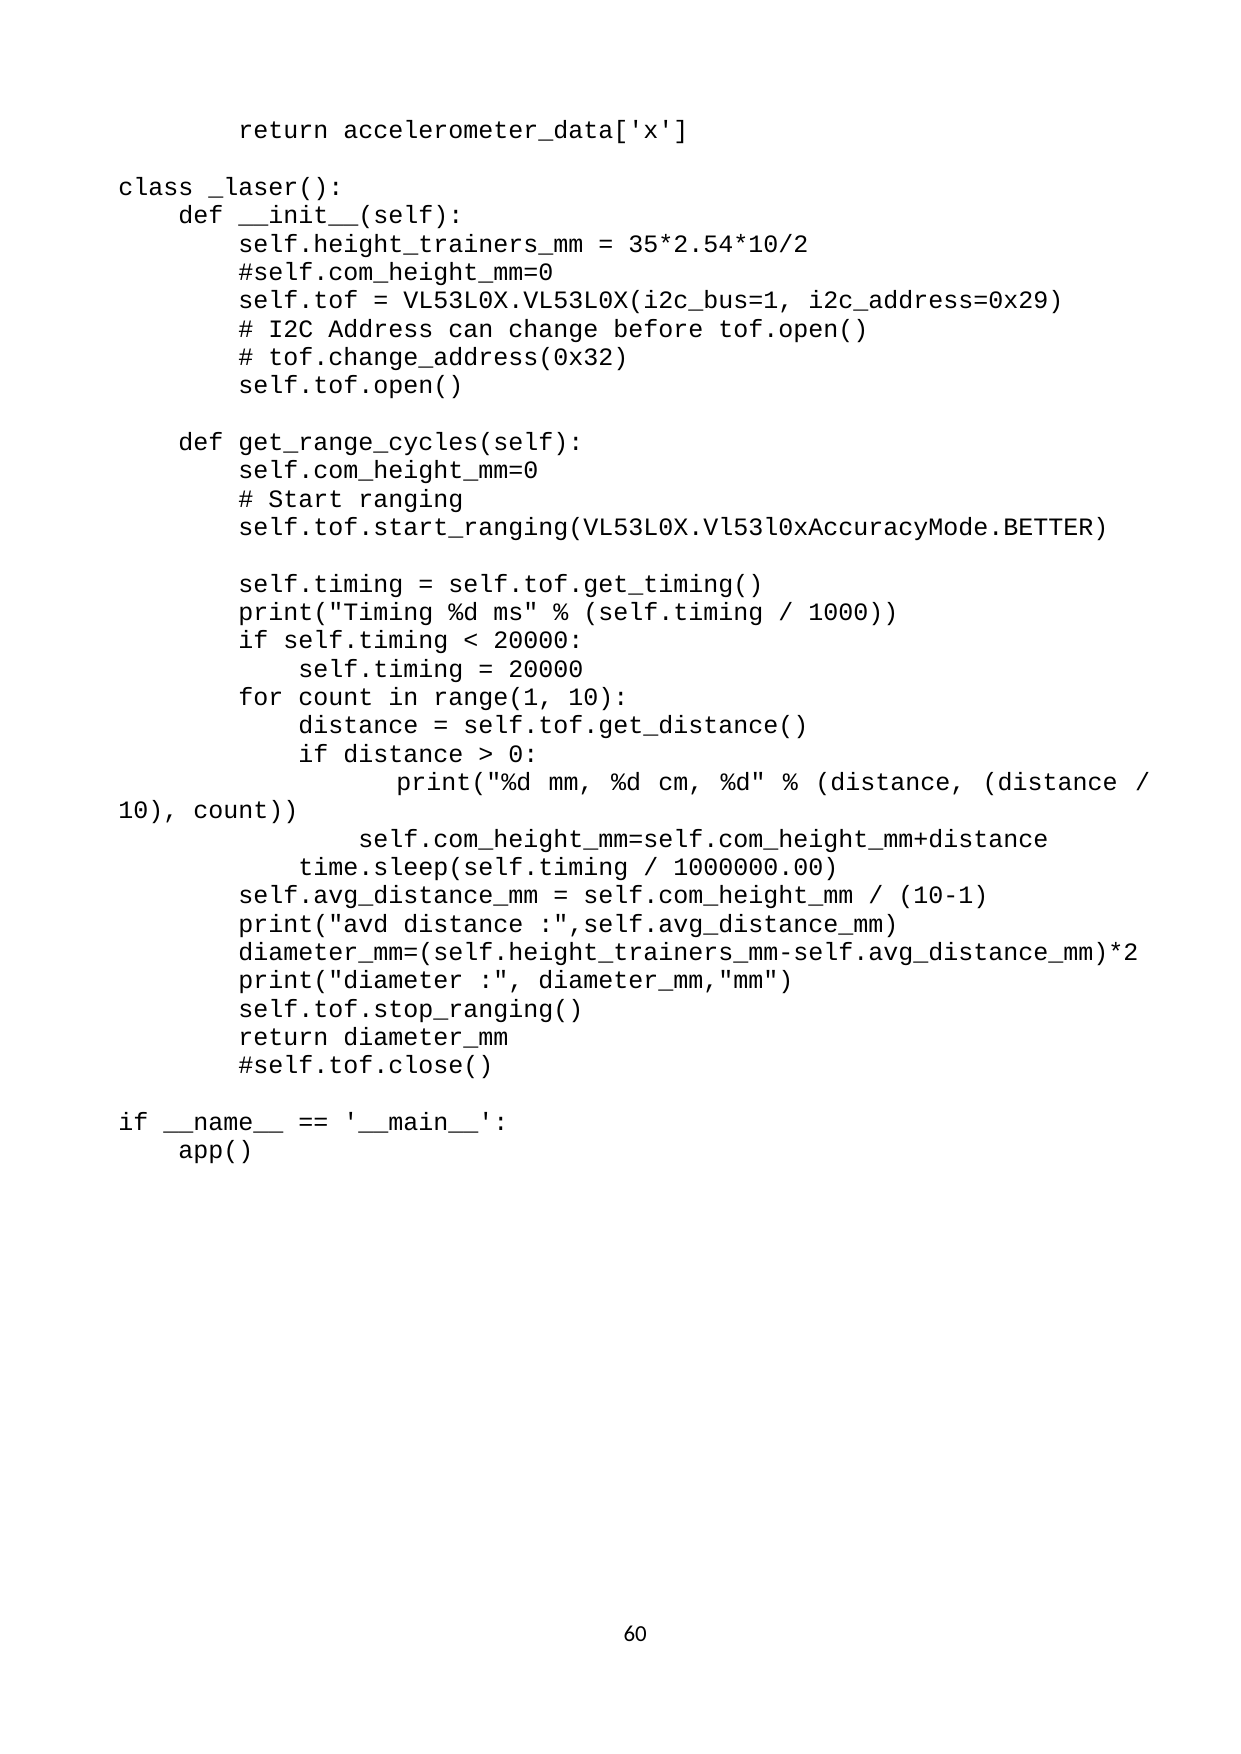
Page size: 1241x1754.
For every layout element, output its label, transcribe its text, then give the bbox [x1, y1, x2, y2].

text #self.com_height_mm=0 [118, 260, 1152, 288]
text print("Timing %d ms" % (self.timing / 1000)) [118, 600, 1152, 628]
text return accelerometer_data['x'] [118, 118, 1152, 146]
text self.timing = 20000 [118, 656, 1152, 685]
text self.timing = self.tof.get_timing() [118, 571, 1152, 600]
text #self.tof.close() [118, 1053, 1152, 1081]
text self.avg_distance_mm = self.com_height_mm / (10-1) [118, 883, 1152, 911]
text self.com_height_mm=0 [118, 458, 1152, 486]
text print("avd distance :",self.avg_distance_mm) [118, 911, 1152, 940]
text self.tof = VL53L0X.VL53L0X(i2c_bus=1, i2c_address=0x29) [118, 288, 1152, 316]
text app() [118, 1138, 1152, 1166]
text # Start ranging [118, 486, 1152, 515]
text if self.timing < 20000: [118, 628, 1152, 656]
text diameter_mm=(self.height_trainers_mm-self.avg_distance_mm)*2 [118, 940, 1152, 968]
text time.sleep(self.timing / 1000000.00) [118, 855, 1152, 883]
text if __name__ == '__main__': [118, 1110, 1152, 1138]
text self.height_trainers_mm = 35*2.54*10/2 [118, 231, 1152, 260]
text self.tof.start_ranging(VL53L0X.Vl53l0xAccuracyMode.BETTER) [118, 515, 1152, 543]
text self.com_height_mm=self.com_height_mm+distance [118, 826, 1152, 855]
text if distance > 0: [118, 741, 1152, 770]
text print("%d mm, %d cm, %d" % (distance, (distance / 10), count)) [118, 770, 1152, 826]
text def get_range_cycles(self): [118, 430, 1152, 458]
text # I2C Address can change before tof.open() [118, 316, 1152, 345]
text class _laser(): [118, 175, 1152, 203]
text self.tof.open() [118, 373, 1152, 401]
text distance = self.tof.get_distance() [118, 713, 1152, 741]
text self.tof.stop_ranging() [118, 996, 1152, 1025]
text for count in range(1, 10): [118, 685, 1152, 713]
text print("diameter :", diameter_mm,"mm") [118, 968, 1152, 996]
text def __init__(self): [118, 203, 1152, 231]
text # tof.change_address(0x32) [118, 345, 1152, 373]
text return diameter_mm [118, 1025, 1152, 1053]
